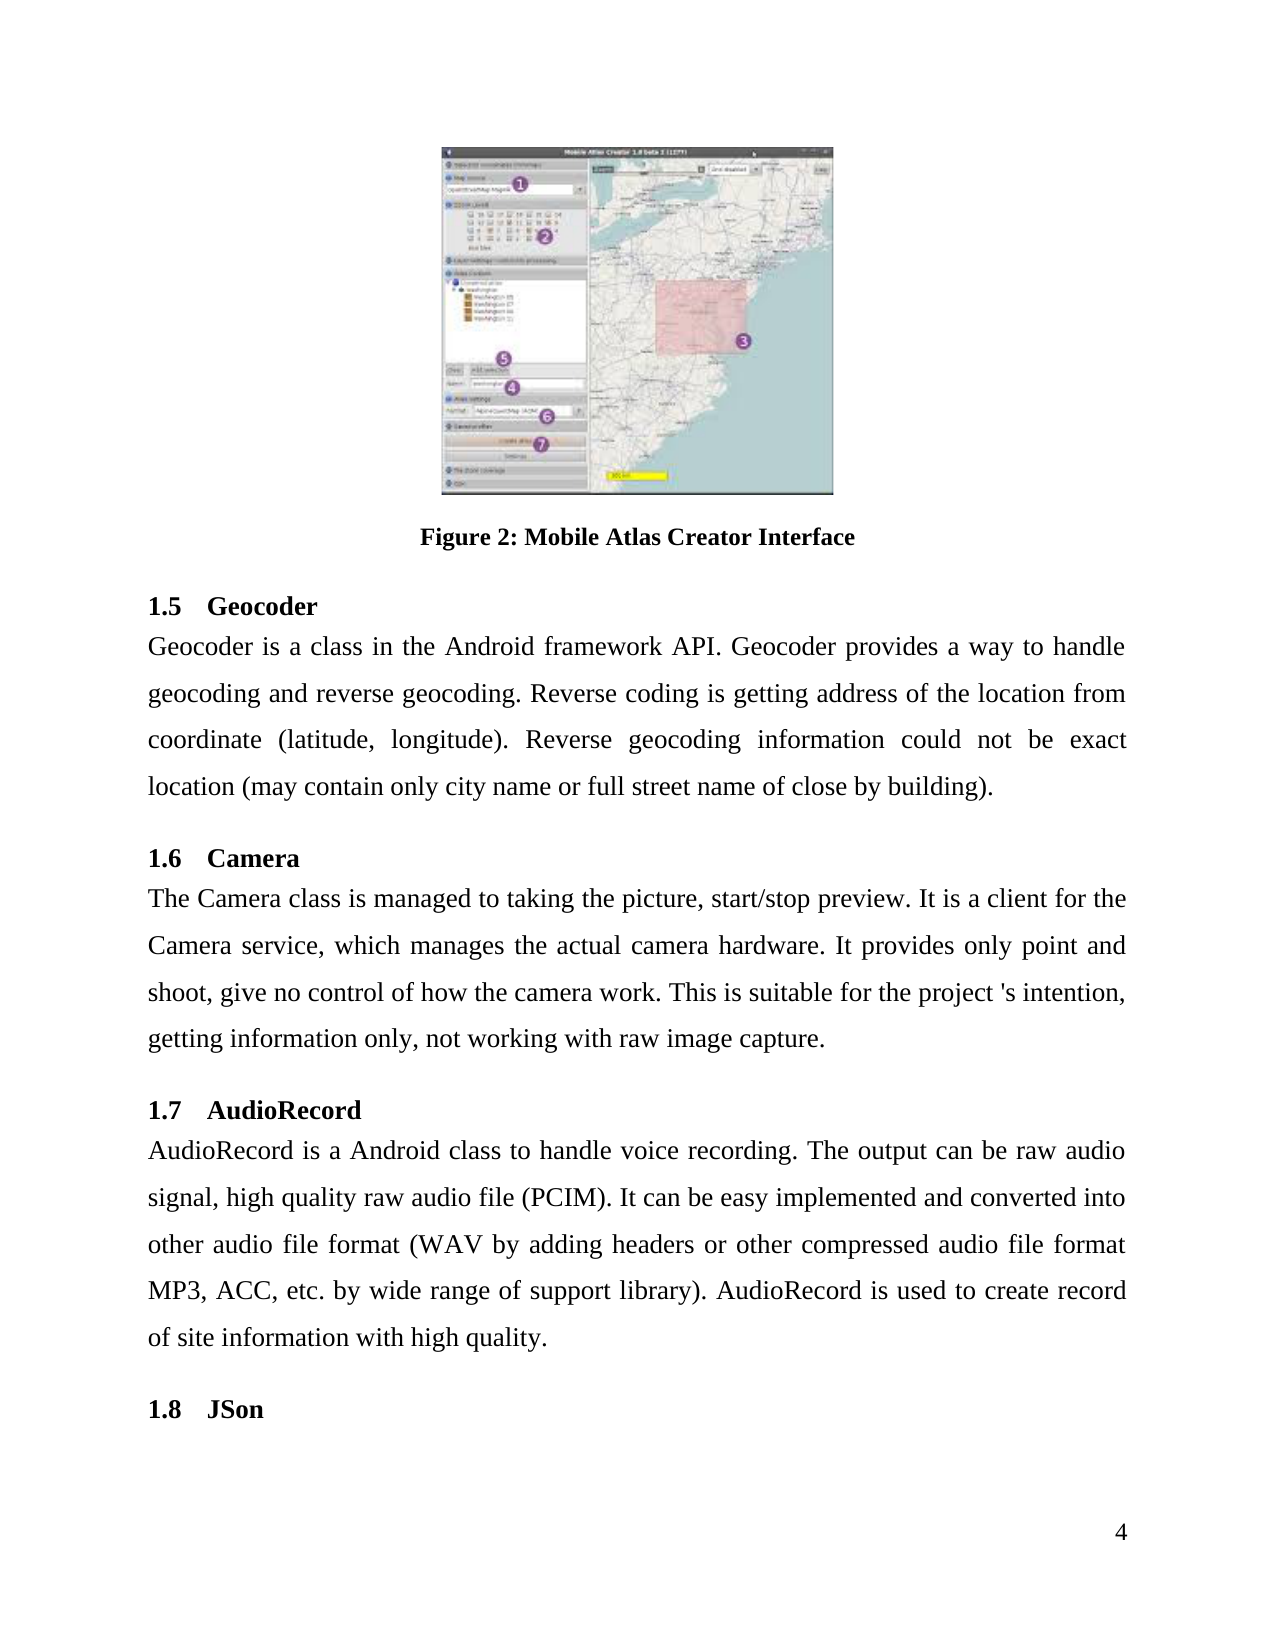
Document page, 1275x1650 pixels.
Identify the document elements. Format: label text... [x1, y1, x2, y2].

subtitle JSon [148, 1393, 1127, 1424]
subtitle Camera [148, 842, 1127, 873]
subtitle Geocoder [148, 590, 1127, 621]
picture [441, 147, 834, 495]
subtitle AudioRecord [148, 1094, 1127, 1125]
text The Camera class is managed to taking the picture, start/stop preview. It is a client for the Camera service, which manages the actual camera hardware. It provides only point and shoot, give no control of how the camera work. This is suitable for the project 's intention, getting information only, not working with raw image capture. [148, 882, 1127, 1053]
text Figure 2: Mobile Atlas Creator Interface [148, 522, 1127, 551]
text AudioRecord is a Android class to handle voice recording. The output can be raw audio signal, high quality raw audio file (PCIM). It can be easy implemented and converted into other audio file format (WAV by adding headers or other compressed audio file format MP3, ACC, etc. by wide range of support library). AudioRecord is used to create record of site information with high quality. [148, 1134, 1127, 1352]
text Geocoder is a class in the Android framework API. Geocoder provides a way to handle geocoding and reverse geocoding. Reverse coding is getting address of the location from coordinate (latitude, longitude). Reverse geocoding information could not be exact location (may contain only city name or full street name of close by building). [148, 630, 1127, 801]
